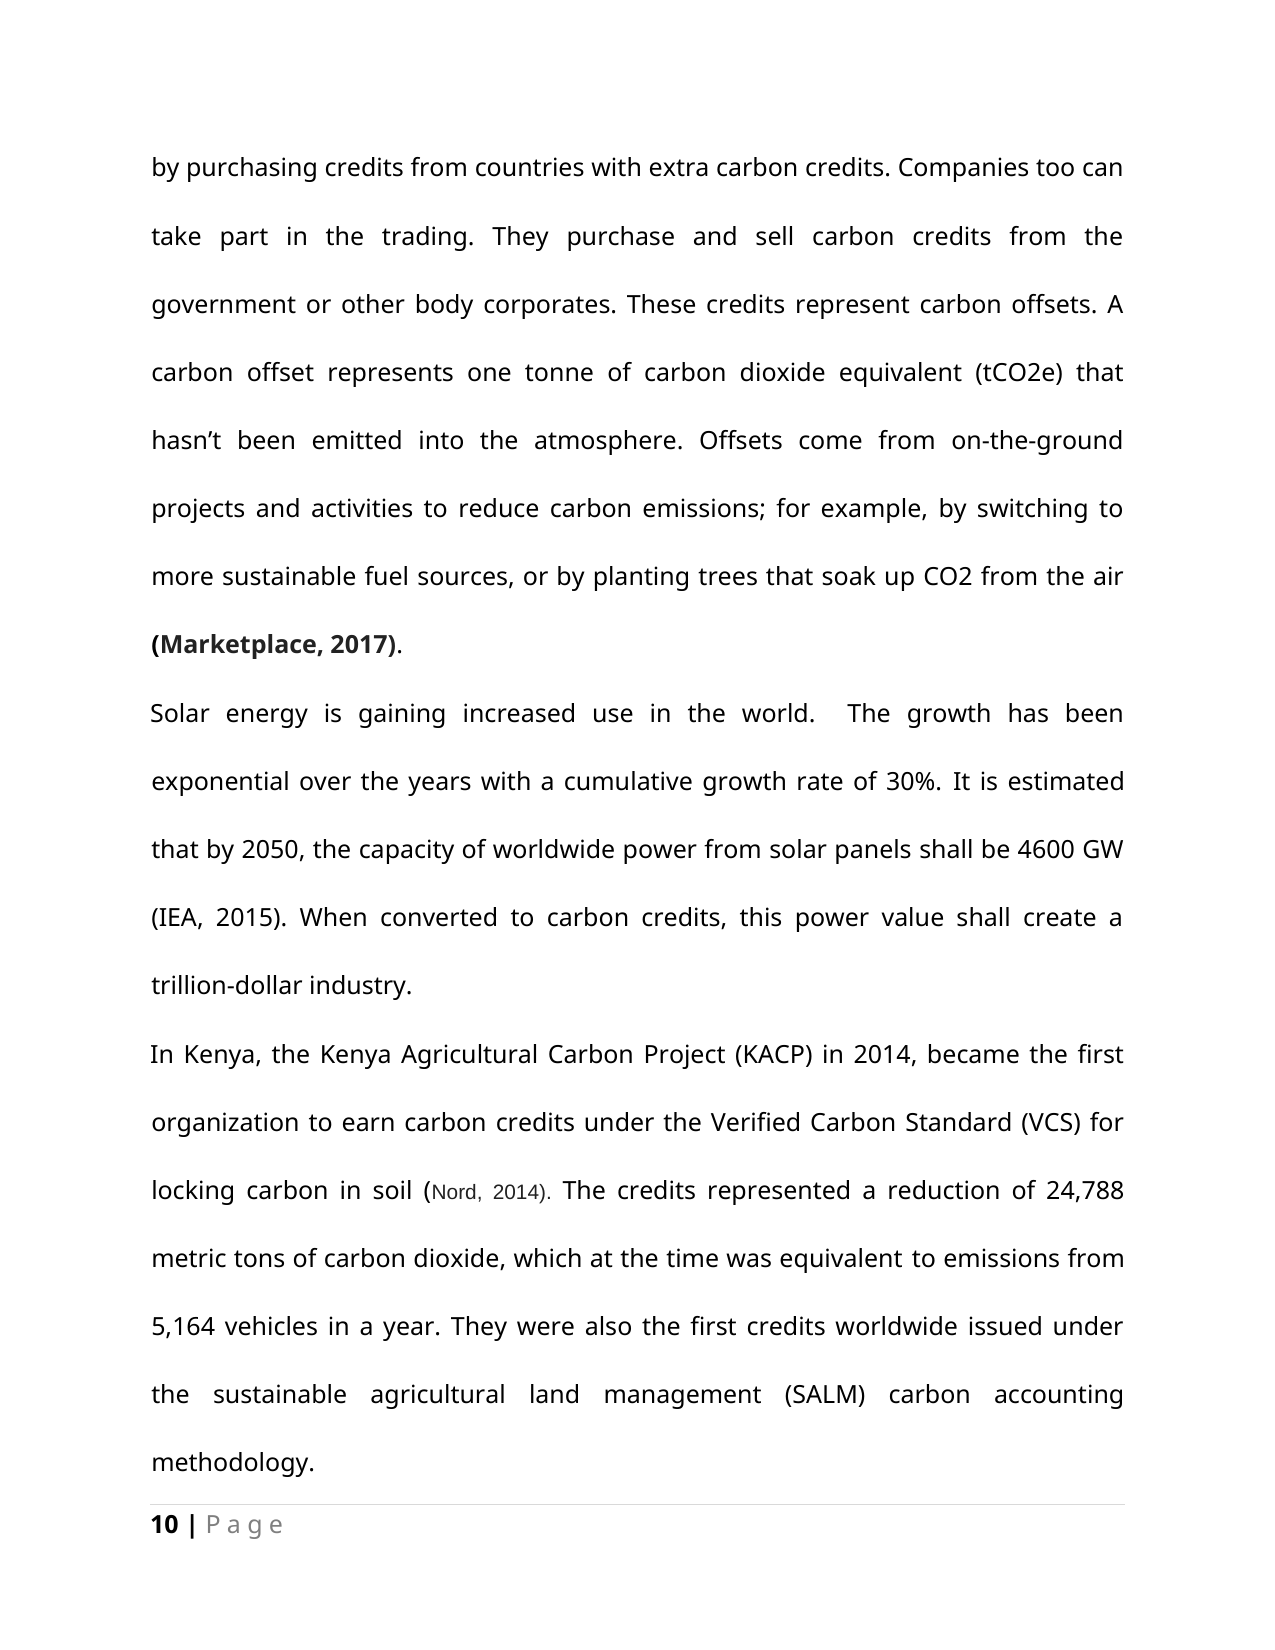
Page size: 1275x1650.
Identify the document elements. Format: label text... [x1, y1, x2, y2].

text Solar energy is gaining increased use in the world. The growth has been exponential over the years with a cumulative growth rate of 30%. It is estimated that by 2050, the capacity of worldwide power from solar panels shall be 4600 GW (IEA, 2015). When converted to carbon credits, this power value shall create a trillion-dollar industry. [150, 695, 1125, 1002]
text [150, 150, 1125, 661]
text In Kenya, the Kenya Agricultural Carbon Project (KACP) in 2014, became the first organization to earn carbon credits under the Verified Carbon Standard (VCS) for locking carbon in soil (Nord, 2014). The credits represented a reduction of 24,788 metric tons of carbon dioxide, which at the time was equivalent to emissions from 5,164 vehicles in a year. They were also the first credits worldwide issued under the sustainable agricultural land management (SALM) carbon accounting methodology. [150, 1070, 1125, 1479]
